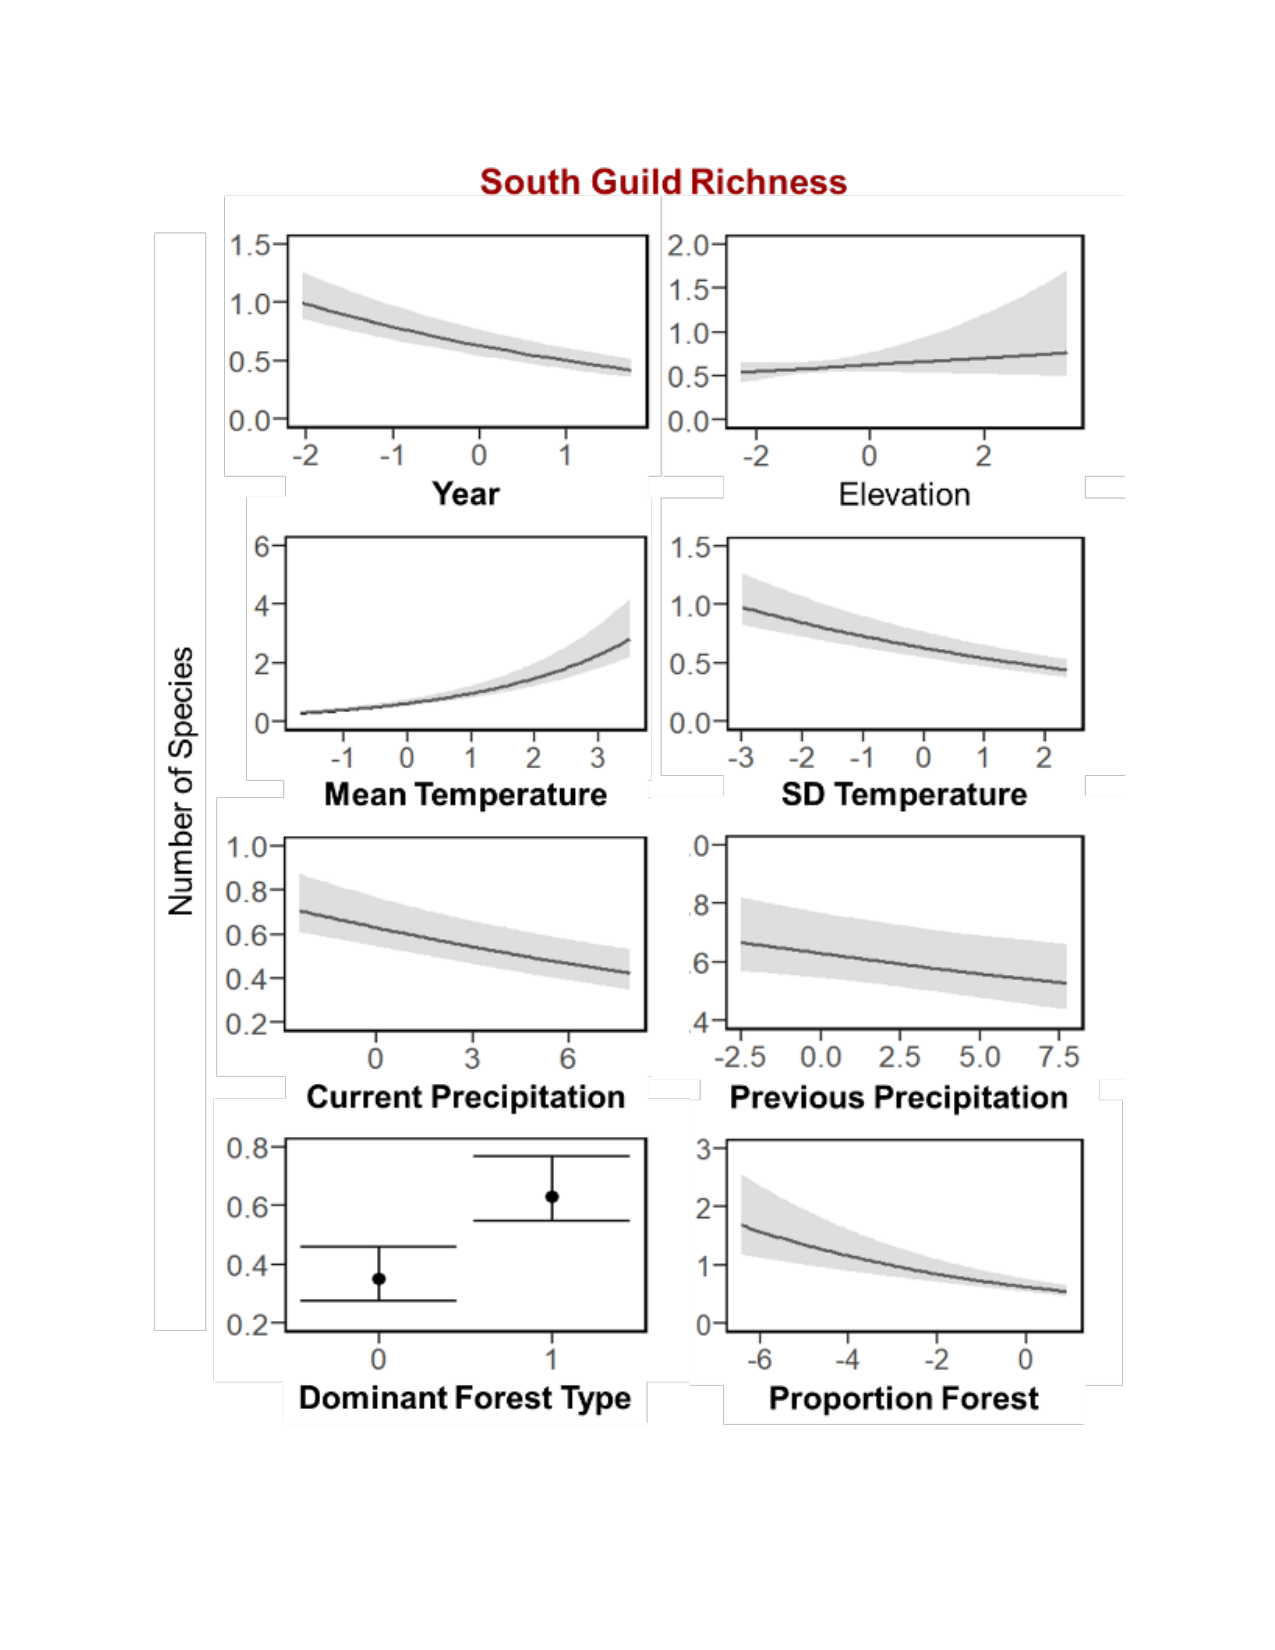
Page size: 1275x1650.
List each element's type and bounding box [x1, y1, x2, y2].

picture [150, 150, 1125, 1437]
